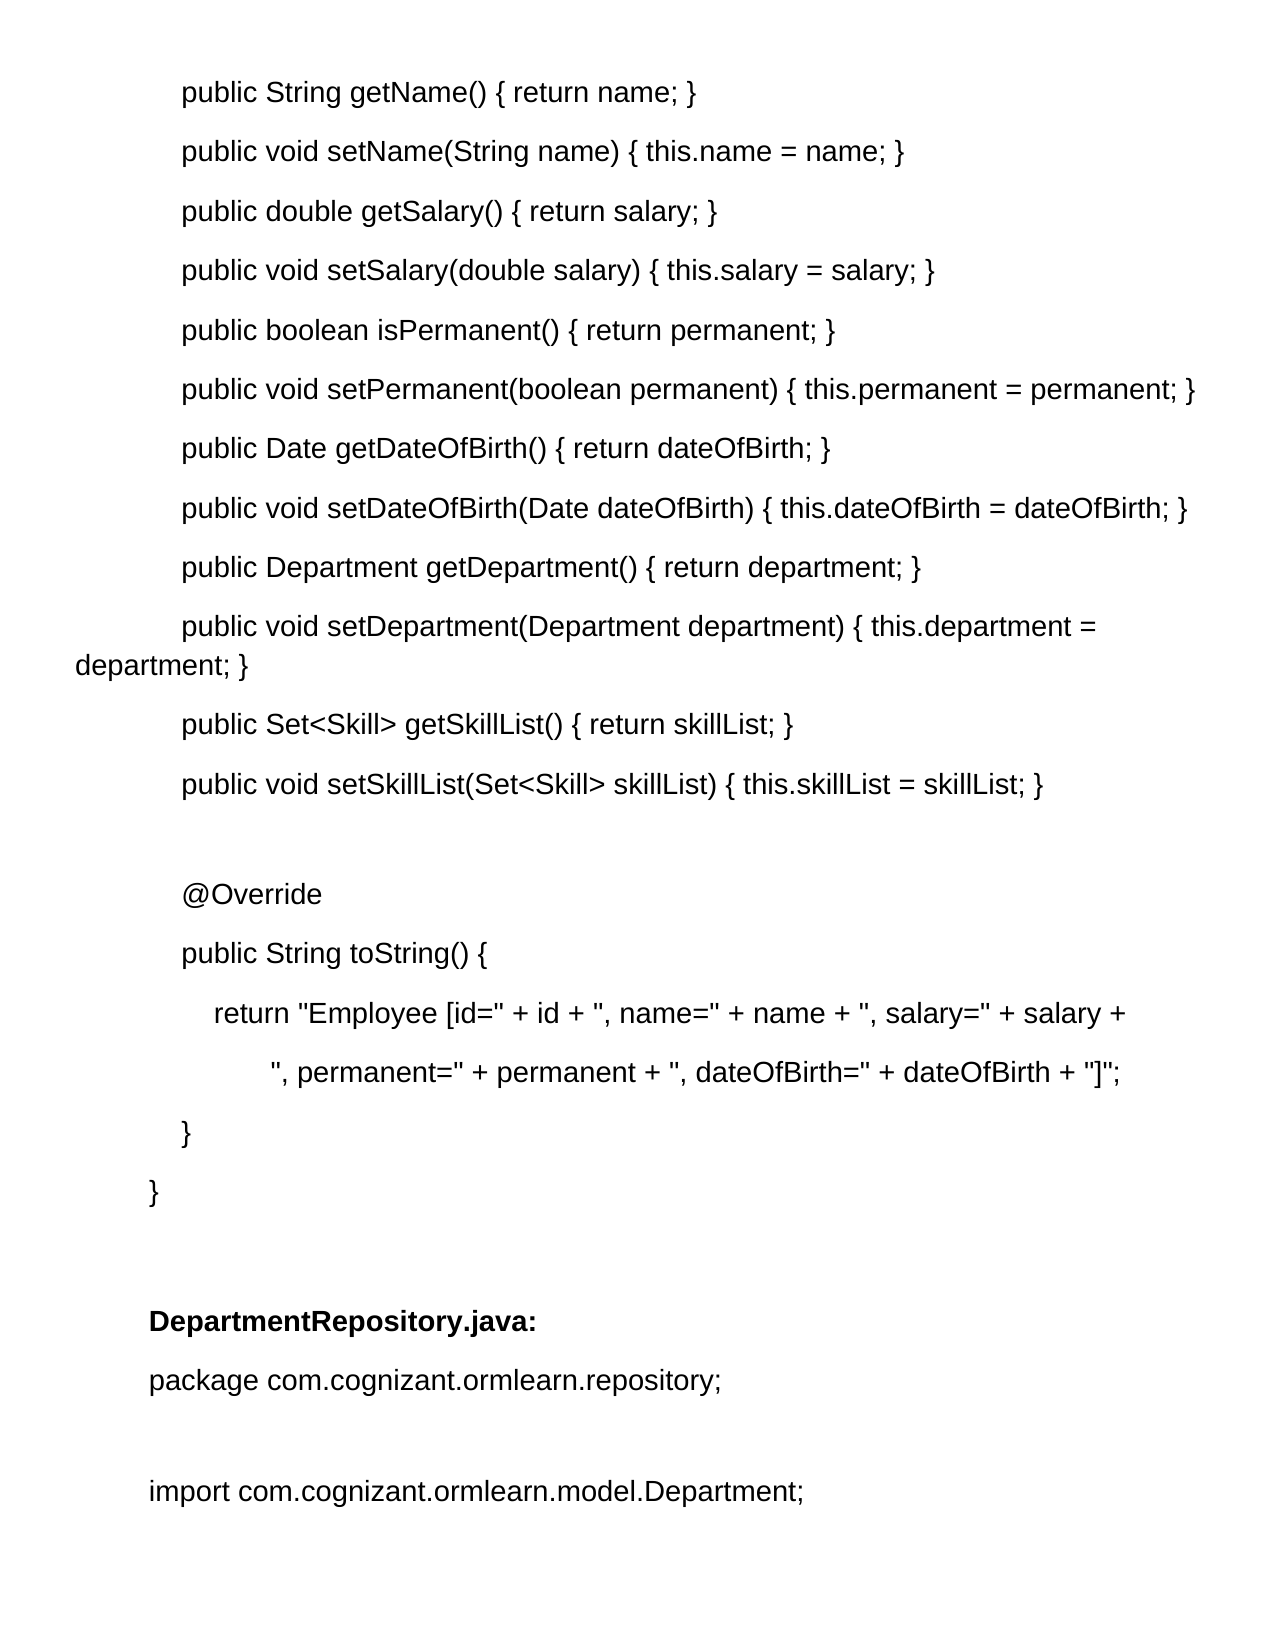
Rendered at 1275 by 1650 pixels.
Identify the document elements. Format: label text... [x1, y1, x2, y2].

text public Set<Skill> getSkillList() { return skillList; } [75, 707, 1200, 741]
text } [75, 1114, 1200, 1148]
text public void setSkillList(Set<Skill> skillList) { this.skillList = skillList; } [75, 767, 1200, 800]
text @Override [75, 877, 1200, 911]
text public Department getDepartment() { return department; } [75, 550, 1200, 583]
text public String getName() { return name; } [75, 75, 1200, 108]
text return "Employee [id=" + id + ", name=" + name + ", salary=" + salary + [75, 996, 1200, 1029]
text public void setPermanent(boolean permanent) { this.permanent = permanent; } [75, 372, 1200, 405]
text public String toString() { [75, 936, 1200, 970]
text public boolean isPermanent() { return permanent; } [75, 312, 1200, 346]
text import com.cognizant.ormlearn.model.Department; [75, 1473, 1200, 1507]
text public void setName(String name) { this.name = name; } [75, 134, 1200, 168]
text public double getSalary() { return salary; } [75, 194, 1200, 227]
text DepartmentRepository.java: [75, 1304, 1200, 1337]
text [75, 1363, 1200, 1397]
text public void setDateOfBirth(Date dateOfBirth) { this.dateOfBirth = dateOfBirth; } [75, 491, 1200, 524]
text public Date getDateOfBirth() { return dateOfBirth; } [75, 431, 1200, 465]
text public void setDepartment(Department department) { this.department = department; } [75, 609, 1200, 681]
text } [75, 1174, 1200, 1207]
text public void setSalary(double salary) { this.salary = salary; } [75, 253, 1200, 287]
text ", permanent=" + permanent + ", dateOfBirth=" + dateOfBirth + "]"; [75, 1055, 1200, 1089]
